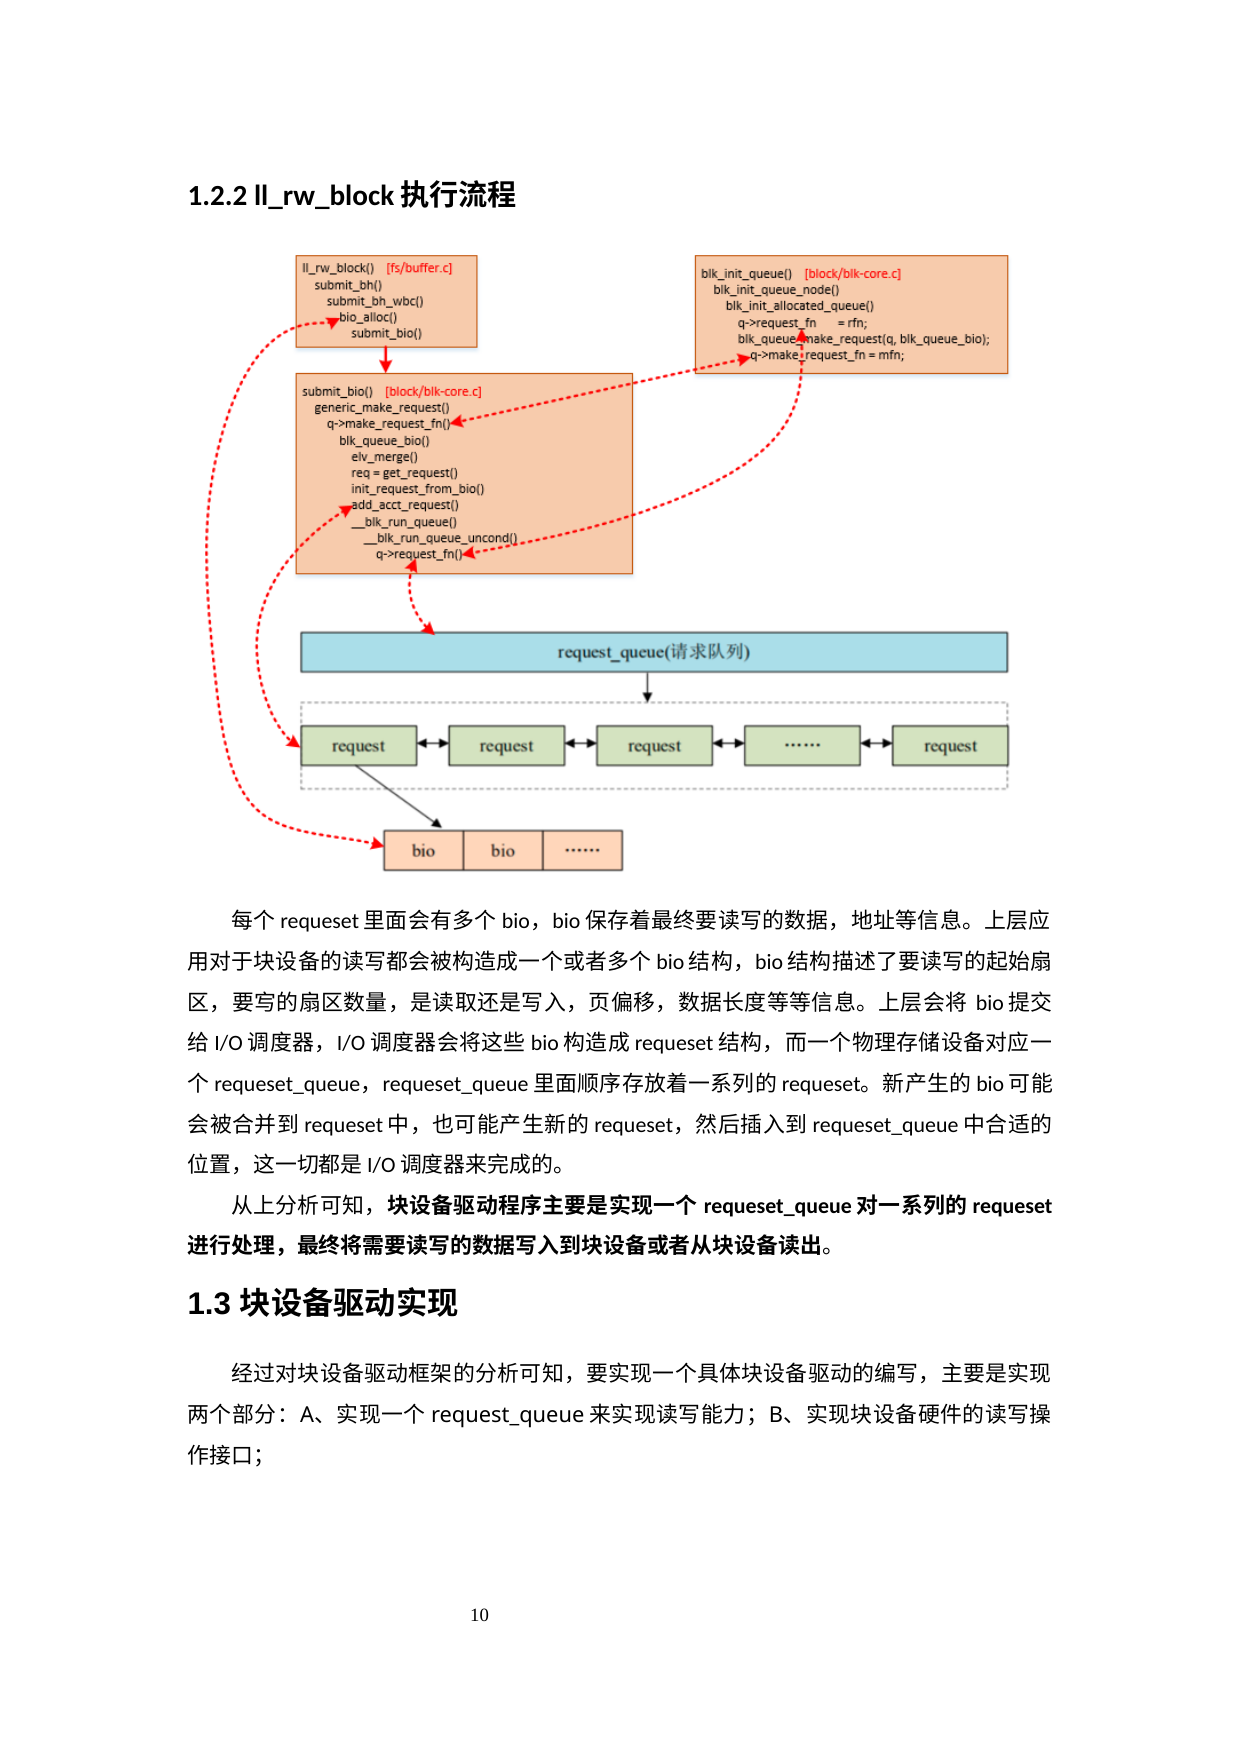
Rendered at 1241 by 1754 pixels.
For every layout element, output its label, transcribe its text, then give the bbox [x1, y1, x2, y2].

subtitle 1.2.2 ll_rw_block执行流程 [187, 160, 1053, 225]
picture [187, 246, 1053, 873]
text 经过对块设备驱动框架的分析可知，要实现一个具体块设备驱动的编写，主要是实现两个部分：A、实现一个request_queue来实现读写能力；B、实现块设备硬件的读写操作接口； [187, 1356, 1053, 1470]
text 从上分析可知，块设备驱动程序主要是实现一个requeset_queue对一系列的requeset进行处理，最终将需要读写的数据写入到块设备或者从块设备读出。 [187, 1187, 1053, 1260]
text 每个requeset里面会有多个bio，bio保存着最终要读写的数据，地址等信息。上层应用对于块设备的读写都会被构造成一个或者多个bio结构，bio结构描述了要读写的起始扇区，要㝍的扇区数量，是读取还是写入，页偏移，数据长度等等信息。上层会将bio提交给I/O调度器，I/O调度器会将这些bio构造成requeset结构，而一个物理存储设备对应一个requeset_queue，requeset_queue里面顺序存放着一系列的requeset。新产生的bio可能会被合并到requeset中，也可能产生新的requeset，然后插入到requeset_queue中合适的位置，这一切都是I/O调度器来完成的。 [187, 903, 1053, 1179]
subtitle 1.3 块设备驱动实现 [187, 1268, 1053, 1333]
